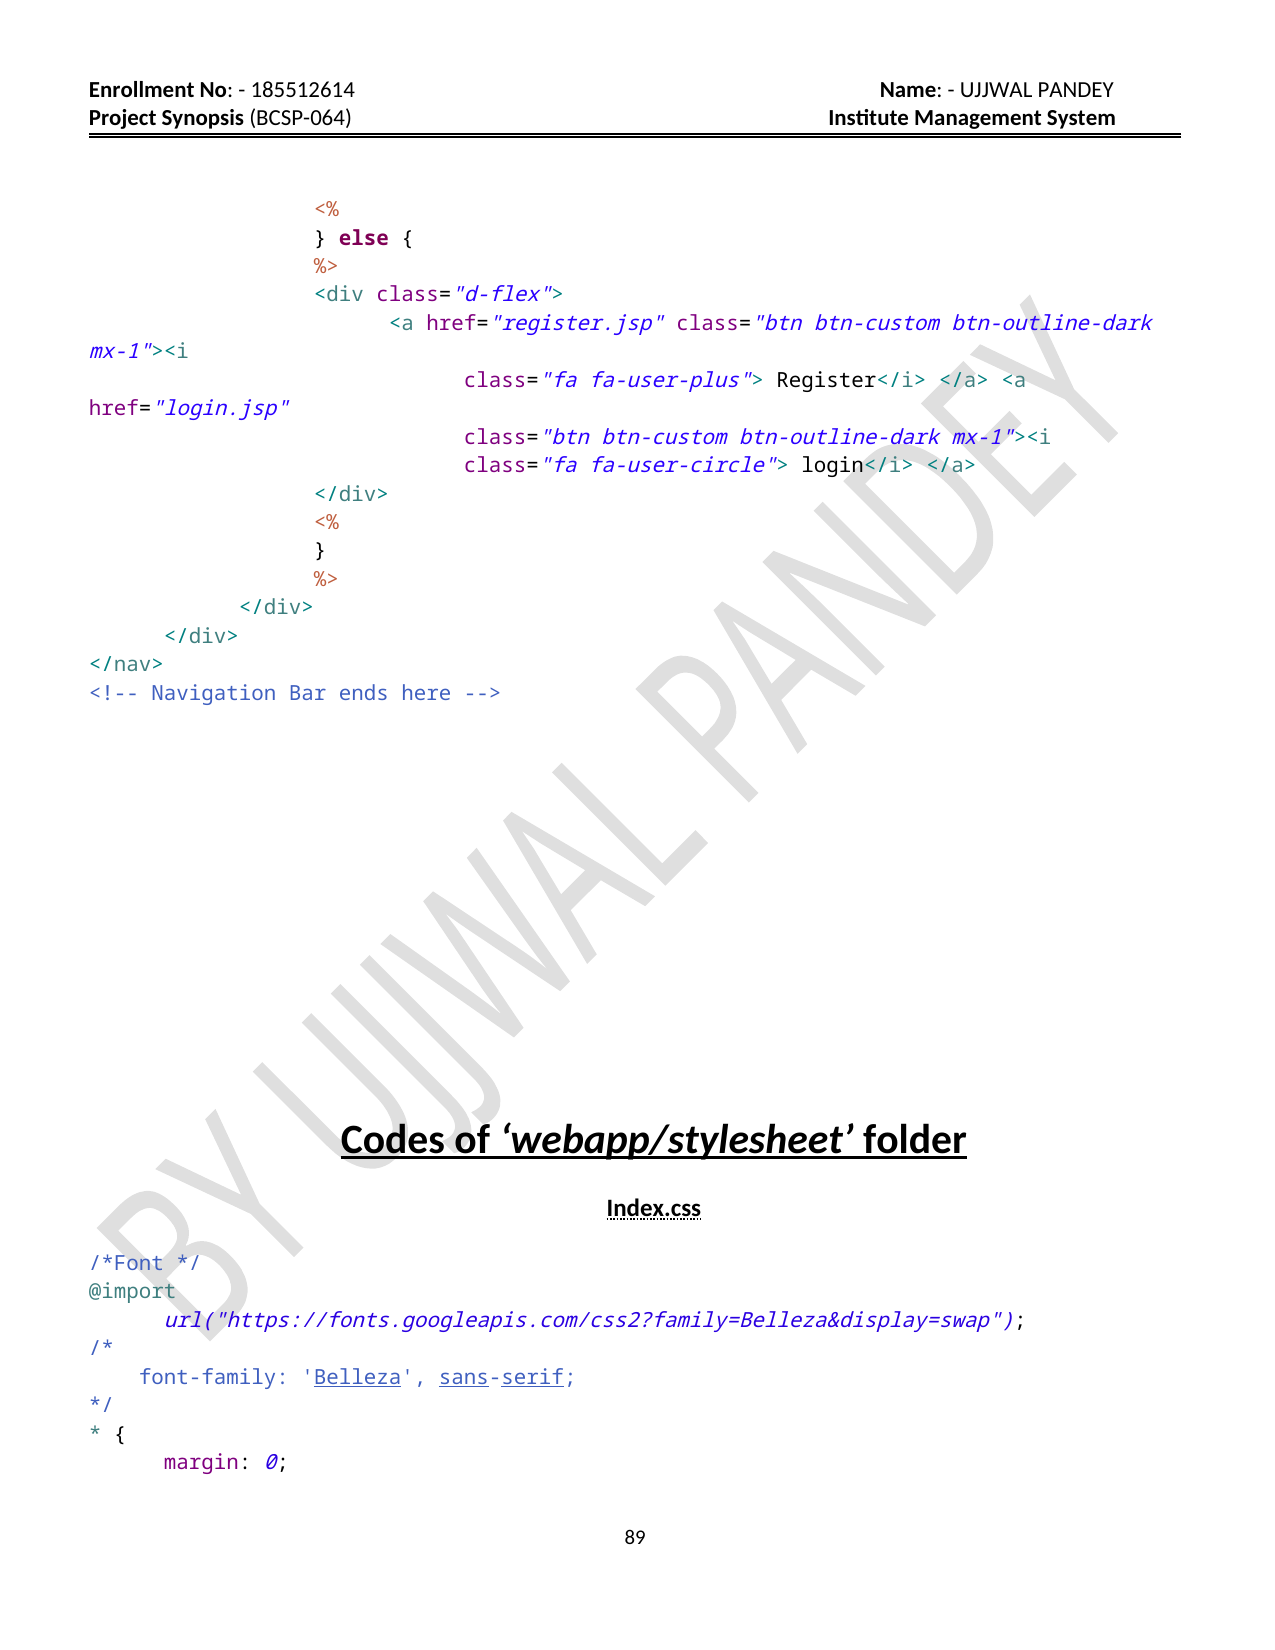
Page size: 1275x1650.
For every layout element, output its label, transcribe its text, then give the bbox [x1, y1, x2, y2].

text /*Font */ [89, 1248, 1181, 1277]
text </div> [89, 621, 1181, 649]
text class="btn btn-custom btn-outline-dark mx-1"><i [89, 422, 1181, 450]
text <% [89, 194, 1181, 223]
text </div> [89, 479, 1181, 507]
text } else { [89, 223, 1181, 251]
text </div> [89, 592, 1181, 621]
text margin: 0; [89, 1447, 1181, 1476]
text font-family: 'Belleza', sans-serif; [89, 1362, 1181, 1390]
text /* [89, 1333, 1181, 1362]
text Index.css [126, 1192, 1181, 1223]
text } [89, 536, 1181, 564]
text <% [89, 507, 1181, 536]
text <div class="d-flex"> [89, 279, 1181, 308]
text */ [89, 1390, 1181, 1419]
text <!-- Navigation Bar ends here --> [89, 678, 1181, 706]
text Codes of ‘webapp/stylesheet’ folder [126, 1113, 1181, 1164]
text <a href="register.jsp" class="btn btn-custom btn-outline-dark mx-1"><i [89, 308, 1181, 365]
text * { [89, 1419, 1181, 1447]
text @import [89, 1277, 1181, 1305]
text %> [89, 564, 1181, 592]
text url("https://fonts.googleapis.com/css2?family=Belleza&display=swap"); [89, 1305, 1181, 1333]
text class="fa fa-user-plus"> Register</i> </a> <a href="login.jsp" [89, 365, 1181, 422]
text </nav> [89, 649, 1181, 678]
text class="fa fa-user-circle"> login</i> </a> [89, 450, 1181, 479]
text %> [89, 251, 1181, 279]
